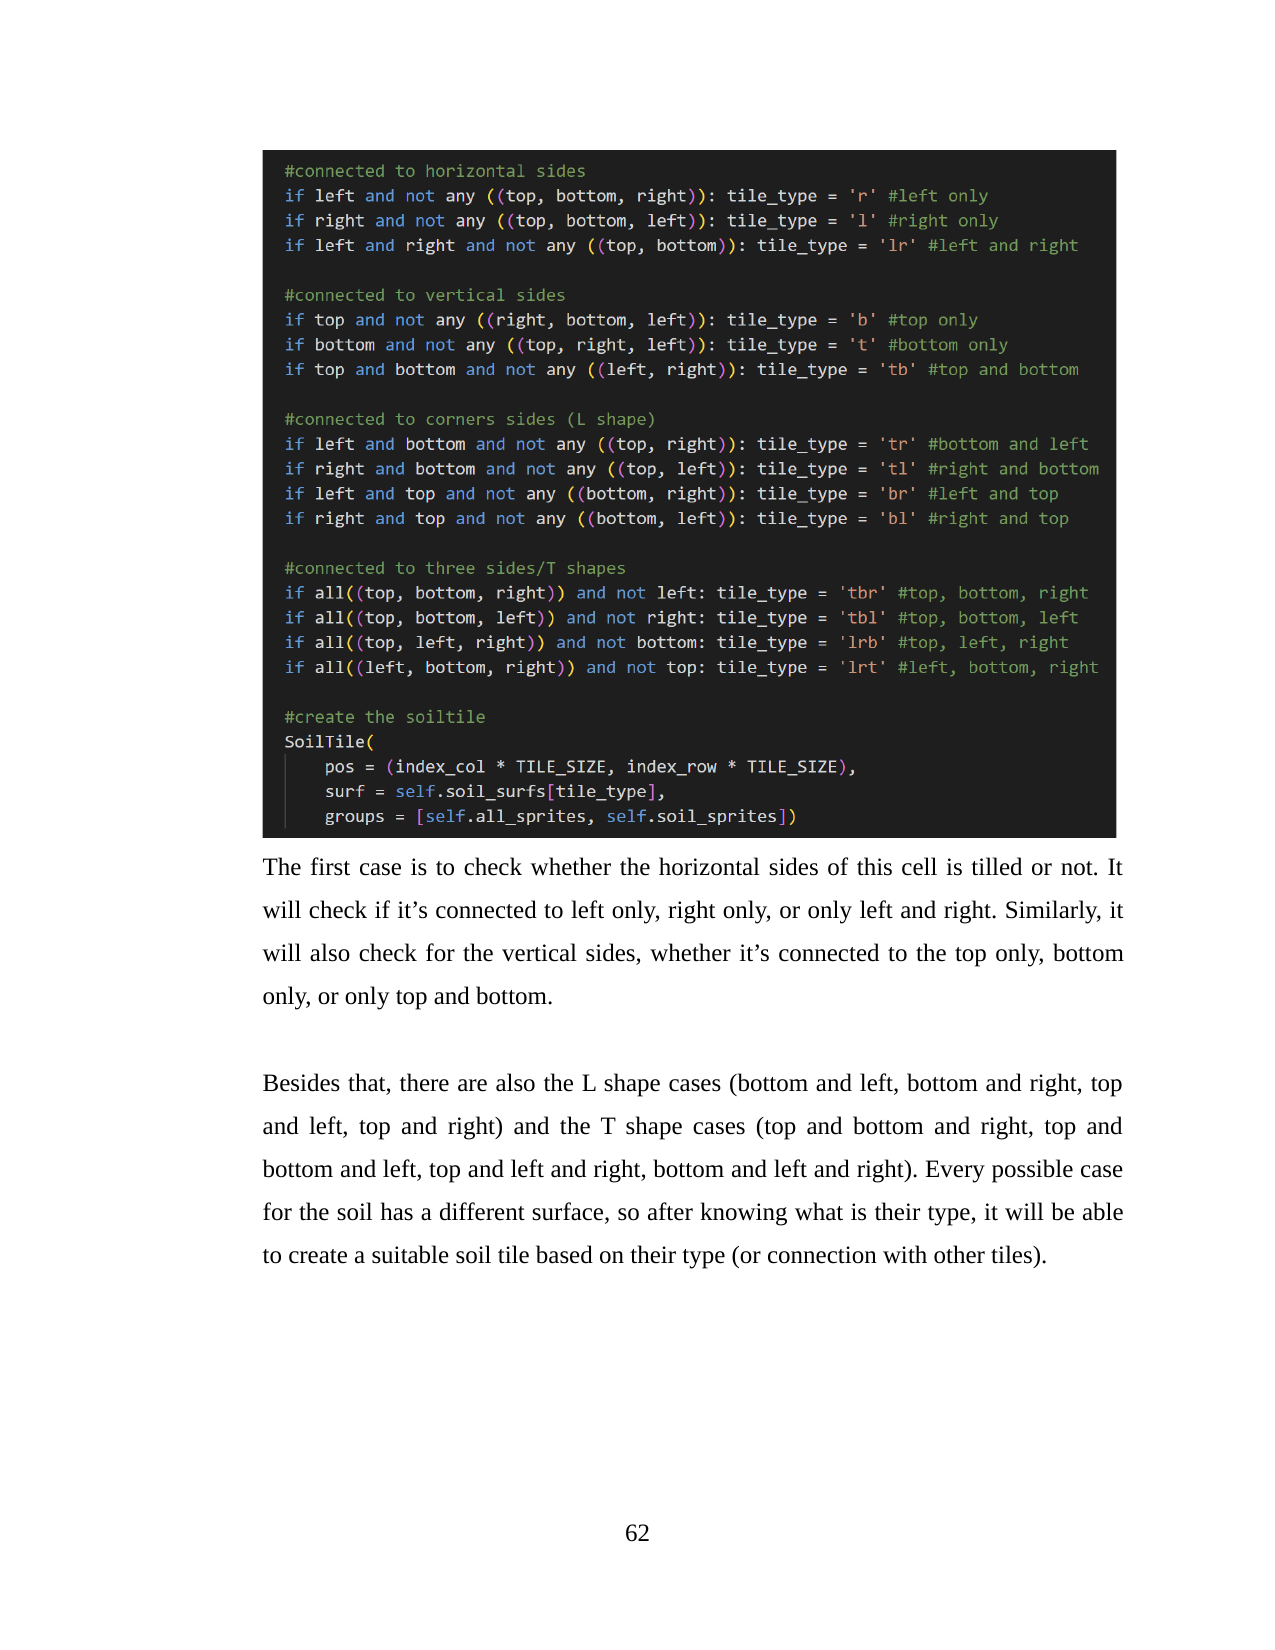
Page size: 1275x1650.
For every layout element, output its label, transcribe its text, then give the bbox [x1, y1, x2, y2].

picture [262, 150, 1117, 838]
list Besides that, there are also the L shape cases (bottom and left, bottom and right, top and left, top and right) and the T shape cases (top and bottom and right, top and bottom and left, top and left and right, bottom and left and right). Every possible case for the soil has a different surface, so after knowing what is their type, it will be able to create a suitable soil tile based on their type (or connection with other tiles). [262, 1068, 1125, 1269]
list The first case is to check whether the horizontal sides of this cell is tilled or not. It will check if it’s connected to left only, right only, or only left and right. Similarly, it will also check for the vertical sides, whether it’s connected to the top only, bottom only, or only top and bottom. [262, 852, 1125, 1010]
